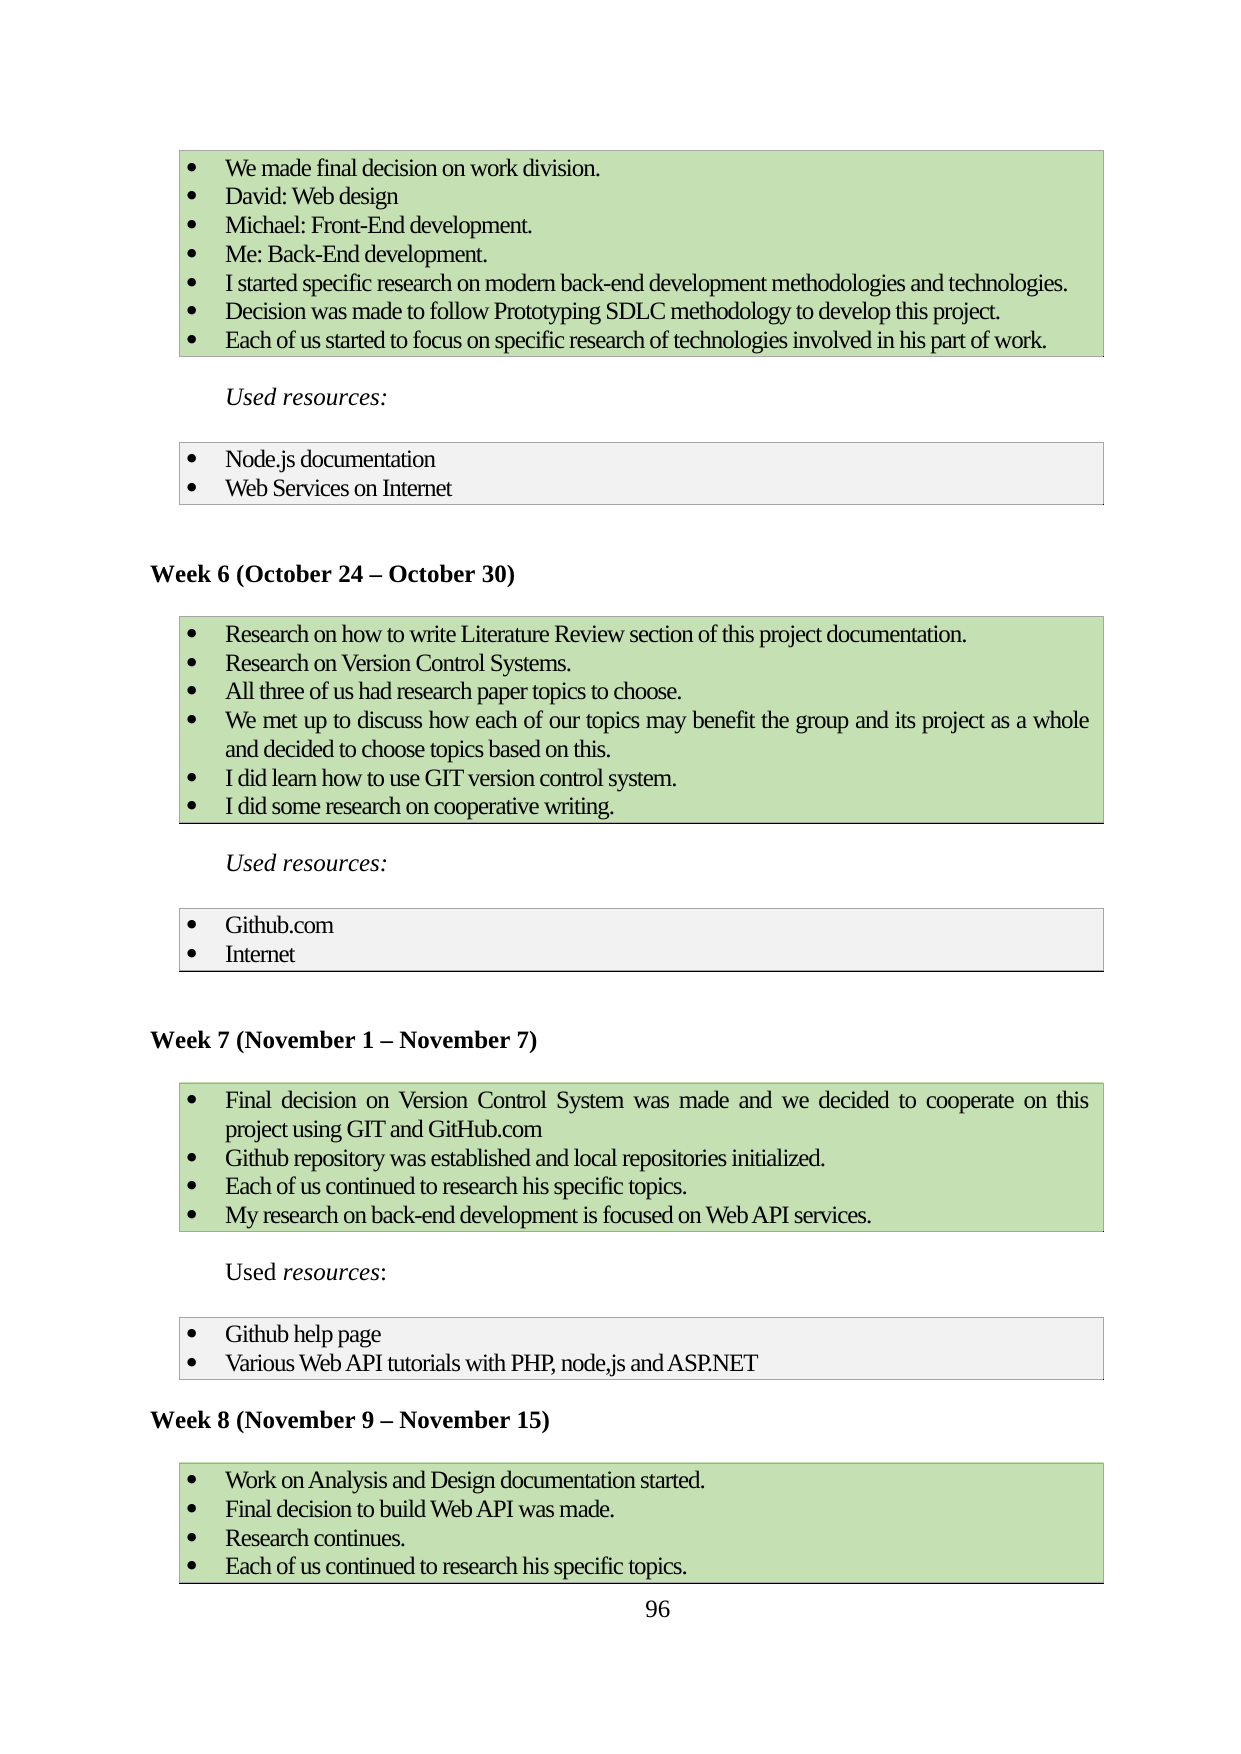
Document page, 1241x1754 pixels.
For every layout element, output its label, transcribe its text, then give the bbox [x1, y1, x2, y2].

title Research continues. [180, 1520, 1103, 1549]
title I started specific research on modern back-end development methodologies and technologies. [180, 265, 1103, 294]
title Work on Analysis and Design documentation started. [180, 1464, 1103, 1491]
title Final decision on Version Control System was made and we decided to cooperate on this project using GIT and GitHub.com [180, 1084, 1103, 1140]
title We met up to discuss how each of our topics may benefit the group and its project as a whole and decided to choose topics based on this. [180, 702, 1103, 760]
subtitle Week 8 (November 9 – November 15) [150, 1405, 1090, 1434]
title Github.com [180, 909, 1103, 937]
title Each of us continued to research his specific topics. [180, 1549, 1103, 1582]
title I did learn how to use GIT version control system. [180, 760, 1103, 789]
text Used resources: [150, 382, 1090, 411]
title Decision was made to follow Prototyping SDLC methodology to develop this project. [180, 294, 1103, 322]
subtitle Week 7 (November 1 – November 7) [150, 1025, 1090, 1054]
title Web Services on Internet [180, 471, 1103, 504]
text Used resources: [150, 848, 1090, 877]
subtitle Week 6 (October 24 – October 30) [150, 559, 1090, 587]
title Github repository was established and local repositories initialized. [180, 1140, 1103, 1169]
title We made final decision on work division. [180, 151, 1103, 179]
title My research on back-end development is focused on Web API services. [180, 1197, 1103, 1231]
title Final decision to build Web API was made. [180, 1491, 1103, 1520]
title Research on how to write Literature Review section of this project documentation. [180, 617, 1103, 645]
title Each of us started to focus on specific research of technologies involved in his part of work. [180, 322, 1103, 356]
title Internet [180, 937, 1103, 970]
title Each of us continued to research his specific topics. [180, 1169, 1103, 1197]
title Michael: Front-End development. [180, 207, 1103, 236]
title Various Web API tutorials with PHP, node,js and ASP.NET [180, 1346, 1103, 1379]
text Used resources: [150, 1257, 1090, 1286]
title David: Web design [180, 179, 1103, 207]
title Research on Version Control Systems. [180, 645, 1103, 674]
title I did some research on cooperative writing. [180, 789, 1103, 822]
title Me: Back-End development. [180, 236, 1103, 265]
title Github help page [180, 1318, 1103, 1346]
title Node.js documentation [180, 443, 1103, 471]
title All three of us had research paper topics to choose. [180, 674, 1103, 702]
